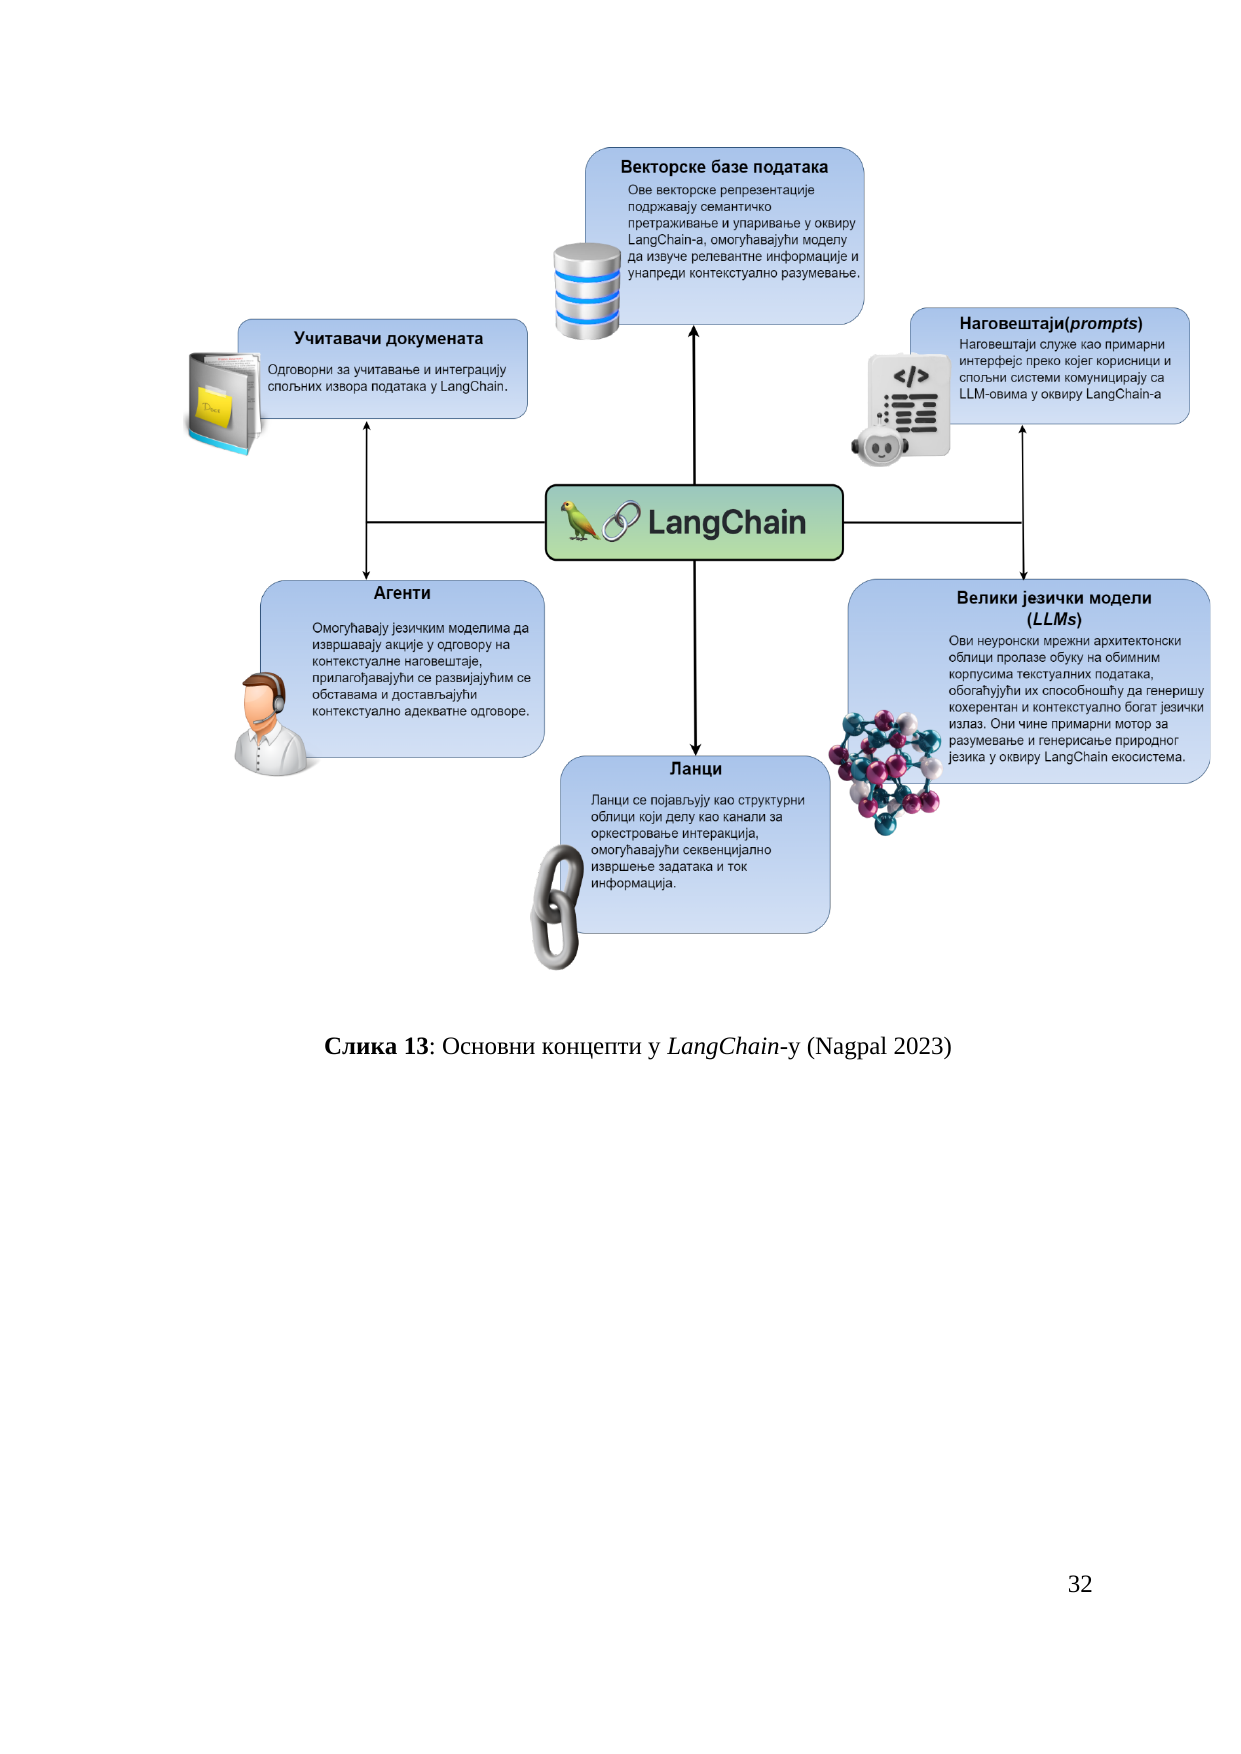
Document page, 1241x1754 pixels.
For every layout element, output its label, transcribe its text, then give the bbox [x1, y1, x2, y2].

picture [183, 147, 1211, 1005]
text Слика 13: Основни концепти у LangChain-у (Nagpal 2023) [183, 1031, 1092, 1060]
